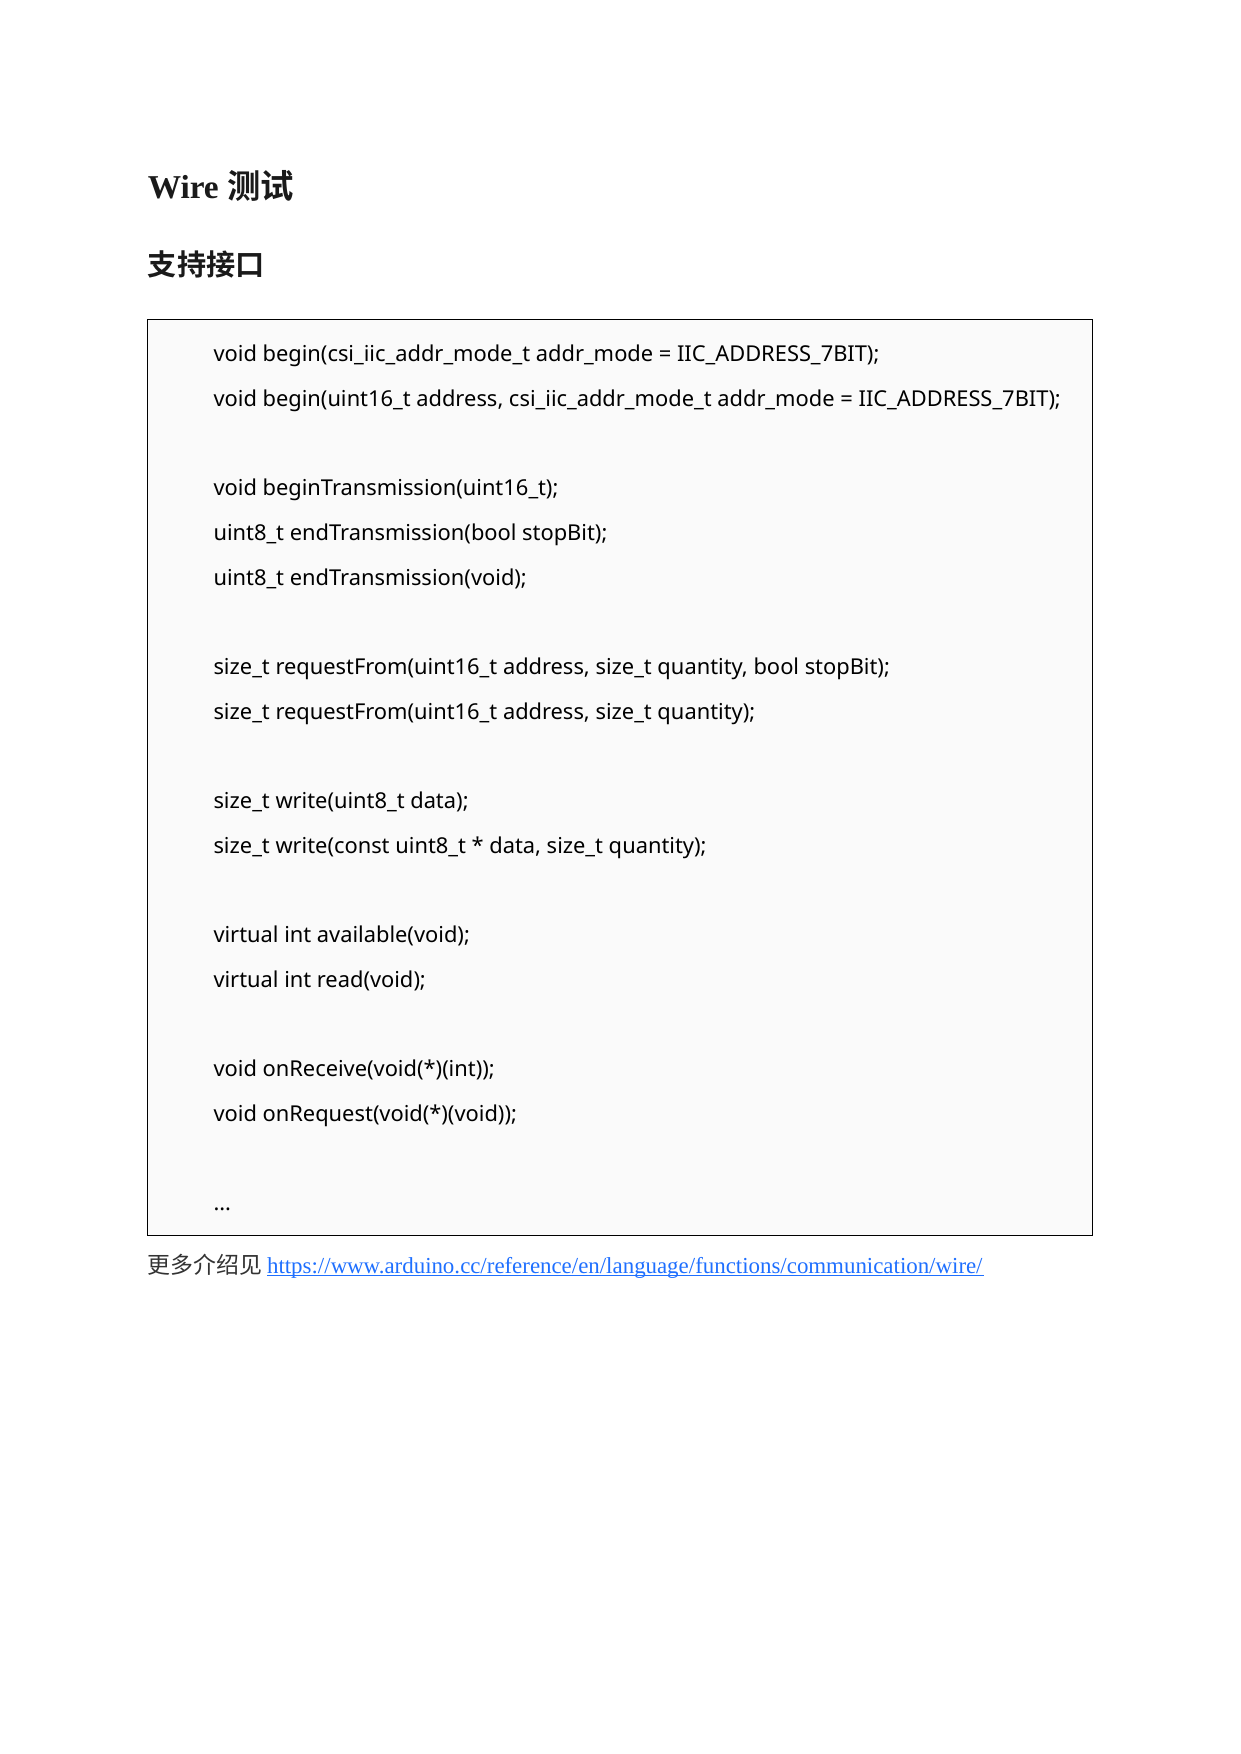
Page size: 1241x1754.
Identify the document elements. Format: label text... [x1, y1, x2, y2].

text 更多介绍见https://www.arduino.cc/reference/en/language/functions/communication/wire/ [148, 1242, 1093, 1285]
subtitle 支持接口 [148, 241, 1093, 284]
subtitle Wire 测试 [148, 159, 1093, 208]
